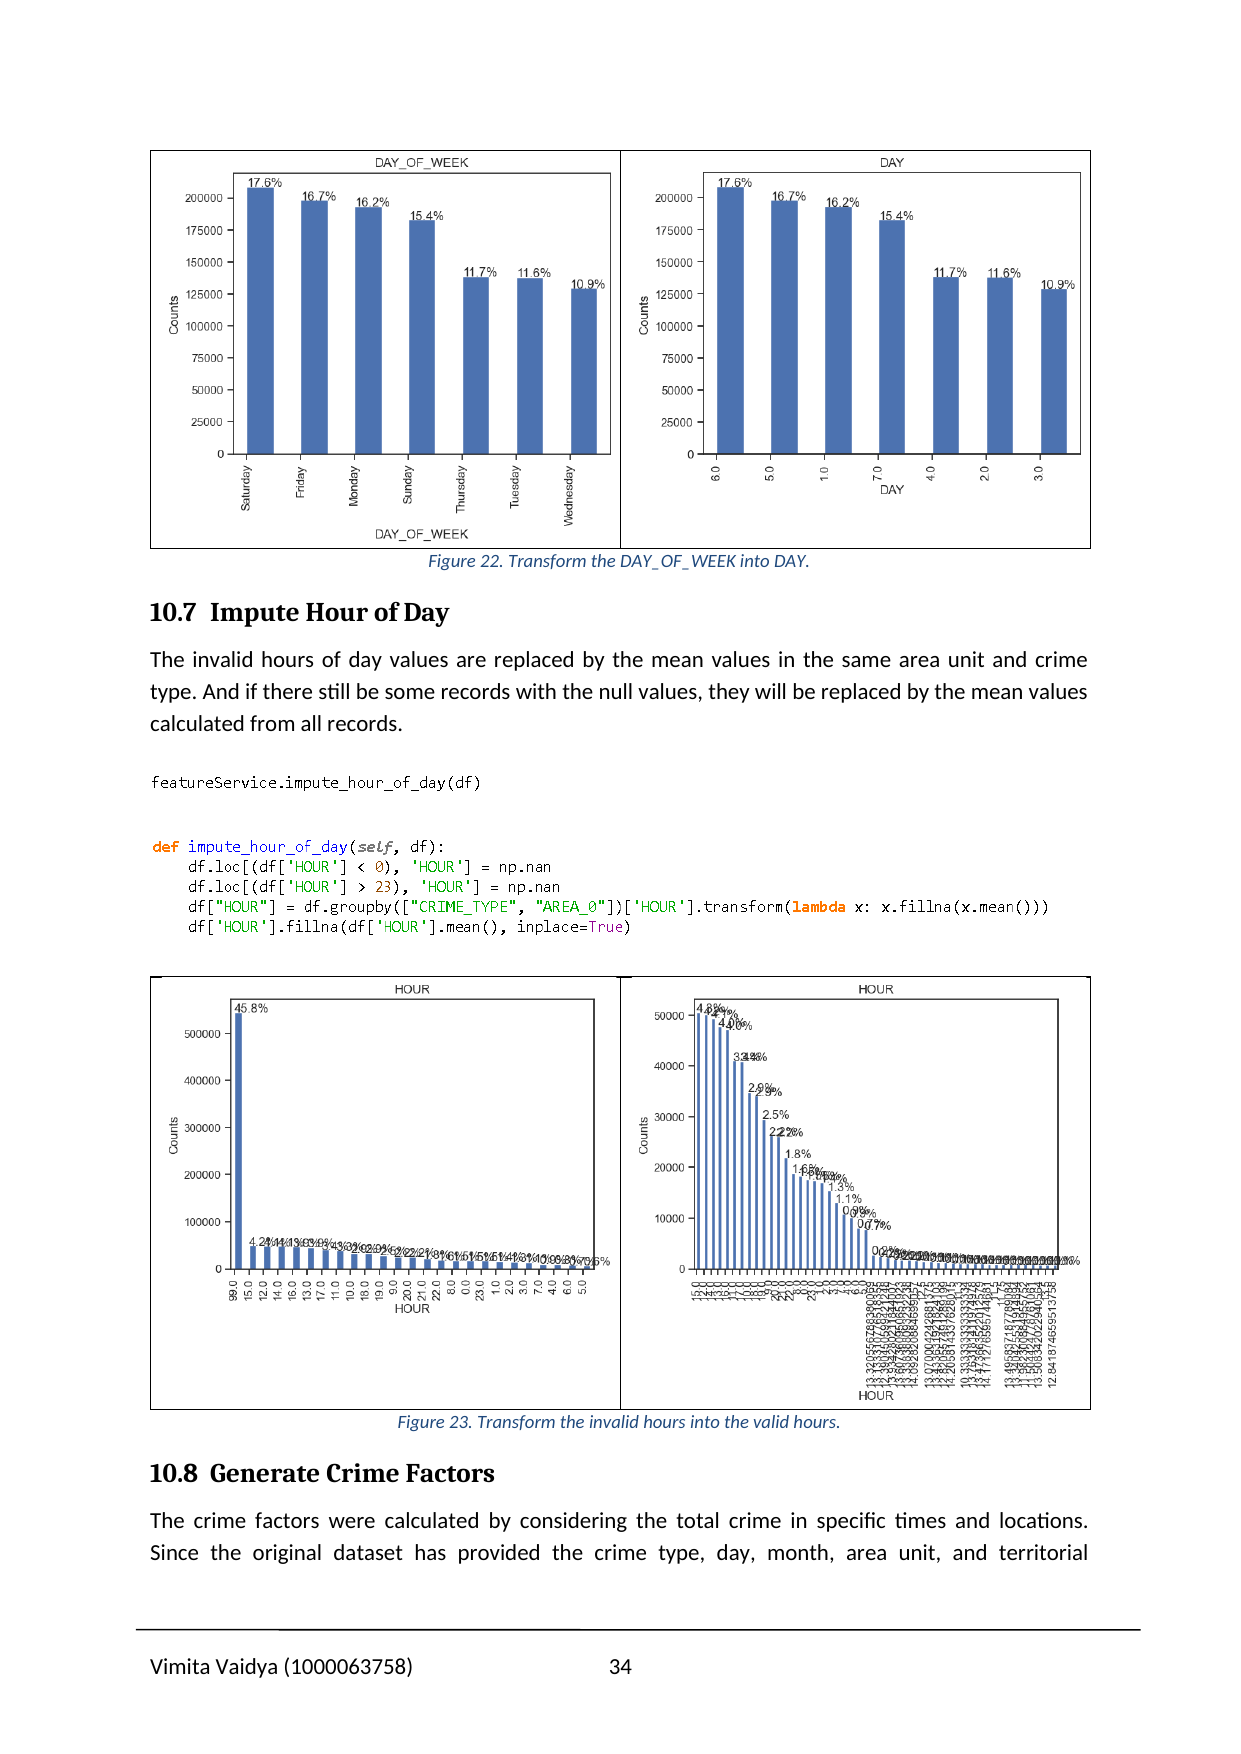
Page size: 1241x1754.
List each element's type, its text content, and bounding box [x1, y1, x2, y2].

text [150, 1506, 1090, 1566]
picture [161, 977, 617, 1322]
subtitle Impute Hour of Day [150, 597, 1090, 628]
picture [150, 830, 1091, 952]
table_header [151, 151, 161, 548]
table_header [151, 978, 620, 1409]
picture [150, 762, 1091, 806]
subtitle Generate Crime Factors [150, 1458, 1090, 1489]
table_header [621, 978, 631, 1409]
text Figure 23. Transform the invalid hours into the valid hours. [150, 1410, 1090, 1433]
picture [631, 977, 1087, 1409]
text The invalid hours of day values are replaced by the mean values in the same area unit and crime type. And if there still be some records with the null values, they will be replaced by the mean values calculated from all records. [150, 645, 1090, 737]
table_header [621, 151, 1090, 548]
picture [631, 151, 1087, 503]
picture [161, 151, 617, 548]
text Figure 22. Transform the DAY_OF_WEEK into DAY. [150, 549, 1090, 572]
